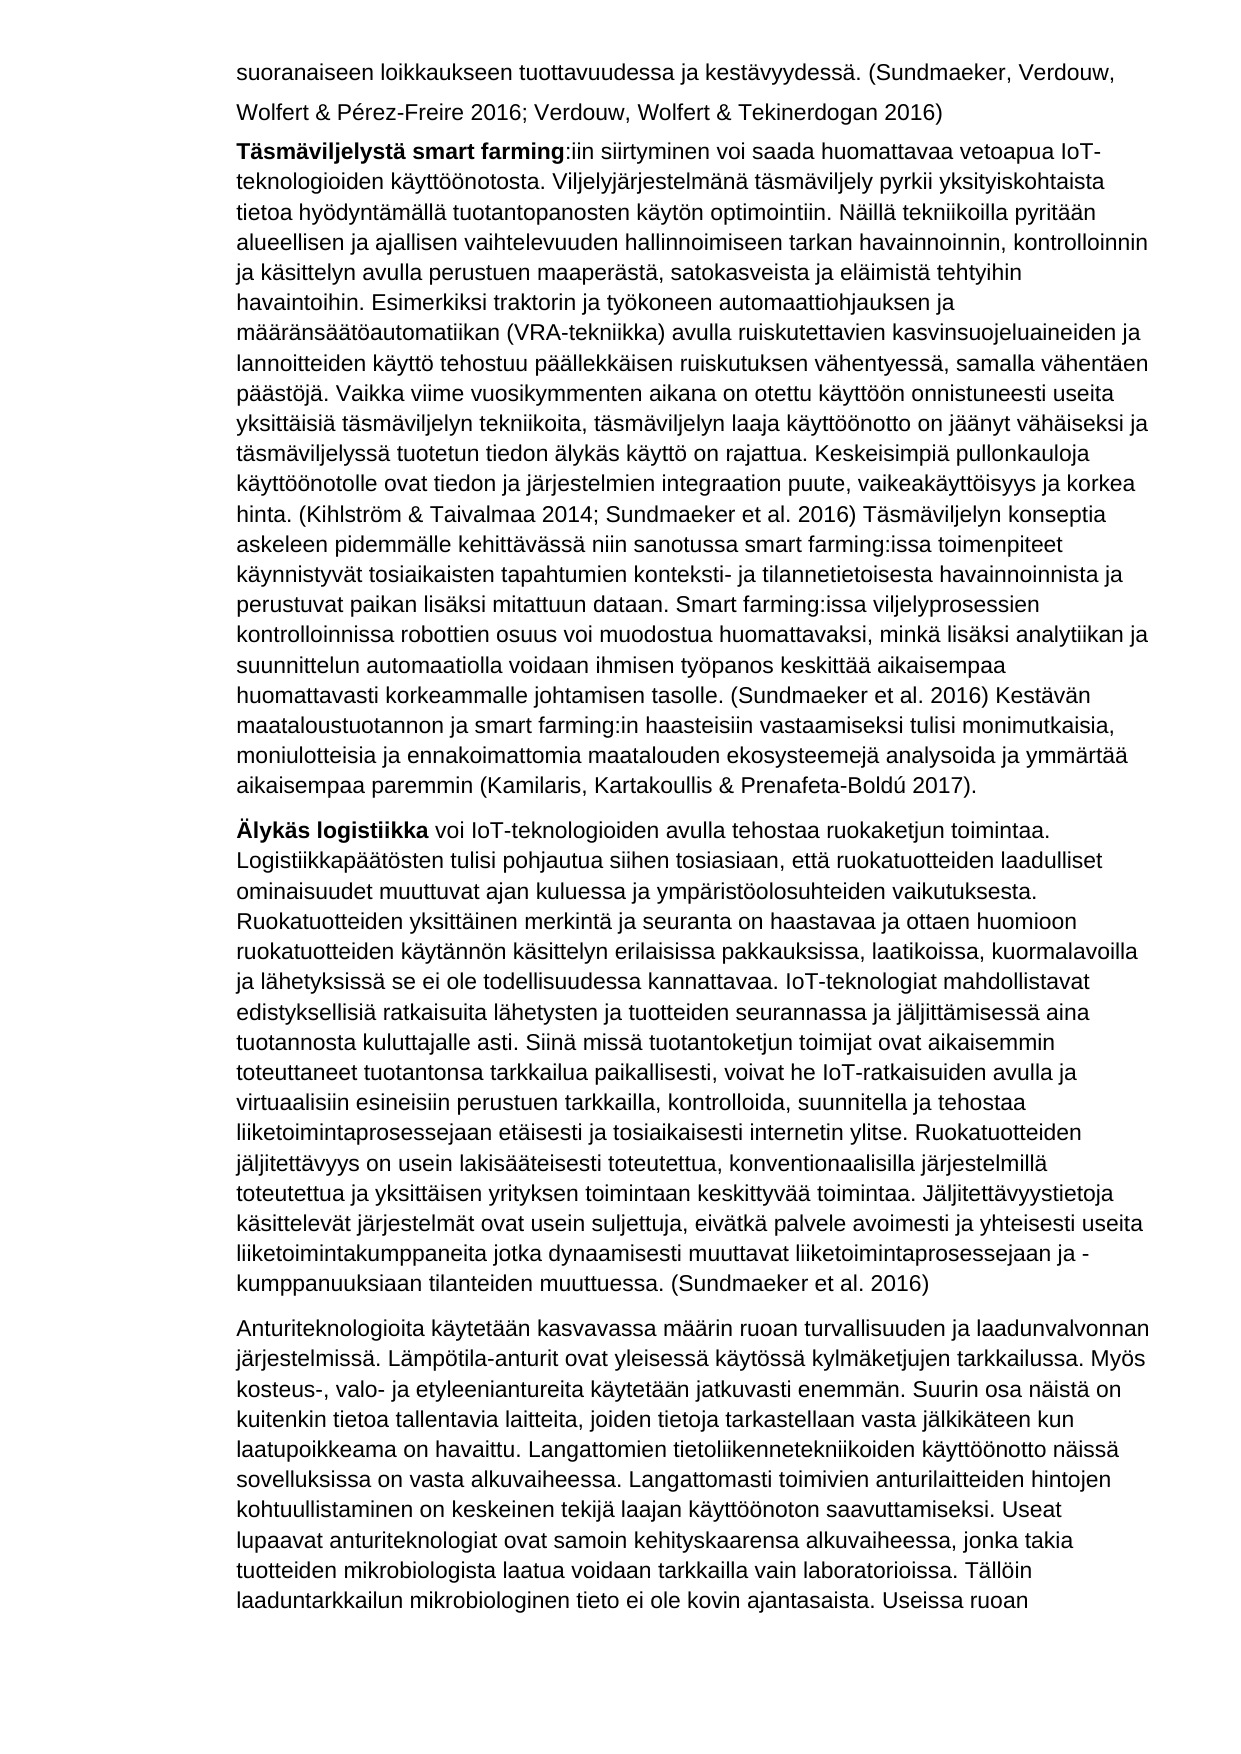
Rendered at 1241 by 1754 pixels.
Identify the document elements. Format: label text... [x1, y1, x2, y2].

text Täsmäviljelystä smart farming:iin siirtyminen voi saada huomattavaa vetoapua IoT-teknologioiden käyttöönotosta. Viljelyjärjestelmänä täsmäviljely pyrkii yksityiskohtaista tietoa hyödyntämällä tuotantopanosten käytön optimointiin. Näillä tekniikoilla pyritään alueellisen ja ajallisen vaihtelevuuden hallinnoimiseen tarkan havainnoinnin, kontrolloinnin ja käsittelyn avulla perustuen maaperästä, satokasveista ja eläimistä tehtyihin havaintoihin. Esimerkiksi traktorin ja työkoneen automaattiohjauksen ja määränsäätöautomatiikan (VRA-tekniikka) avulla ruiskutettavien kasvinsuojeluaineiden ja lannoitteiden käyttö tehostuu päällekkäisen ruiskutuksen vähentyessä, samalla vähentäen päästöjä. Vaikka viime vuosikymmenten aikana on otettu käyttöön onnistuneesti useita yksittäisiä täsmäviljelyn tekniikoita, täsmäviljelyn laaja käyttöönotto on jäänyt vähäiseksi ja täsmäviljelyssä tuotetun tiedon älykäs käyttö on rajattua. Keskeisimpiä pullonkauloja käyttöönotolle ovat tiedon ja järjestelmien integraation puute, vaikeakäyttöisyys ja korkea hinta. (Kihlström & Taivalmaa 2014; Sundmaeker et al. 2016) Täsmäviljelyn konseptia askeleen pidemmälle kehittävässä niin sanotussa smart farming:issa toimenpiteet käynnistyvät tosiaikaisten tapahtumien konteksti- ja tilannetietoisesta havainnoinnista ja perustuvat paikan lisäksi mitattuun dataan. Smart farming:issa viljelyprosessien kontrolloinnissa robottien osuus voi muodostua huomattavaksi, minkä lisäksi analytiikan ja suunnittelun automaatiolla voidaan ihmisen työpanos keskittää aikaisempaa huomattavasti korkeammalle johtamisen tasolle. (Sundmaeker et al. 2016) Kestävän maataloustuotannon ja smart farming:in haasteisiin vastaamiseksi tulisi monimutkaisia, moniulotteisia ja ennakoimattomia maatalouden ekosysteemejä analysoida ja ymmärtää aikaisempaa paremmin (Kamilaris, Kartakoullis & Prenafeta-Boldú 2017). [236, 138, 1152, 799]
text Älykäs logistiikka voi IoT-teknologioiden avulla tehostaa ruokaketjun toimintaa. Logistiikkapäätösten tulisi pohjautua siihen tosiasiaan, että ruokatuotteiden laadulliset ominaisuudet muuttuvat ajan kuluessa ja ympäristöolosuhteiden vaikutuksesta. Ruokatuotteiden yksittäinen merkintä ja seuranta on haastavaa ja ottaen huomioon ruokatuotteiden käytännön käsittelyn erilaisissa pakkauksissa, laatikoissa, kuormalavoilla ja lähetyksissä se ei ole todellisuudessa kannattavaa. IoT-teknologiat mahdollistavat edistyksellisiä ratkaisuita lähetysten ja tuotteiden seurannassa ja jäljittämisessä aina tuotannosta kuluttajalle asti. Siinä missä tuotantoketjun toimijat ovat aikaisemmin toteuttaneet tuotantonsa tarkkailua paikallisesti, voivat he IoT-ratkaisuiden avulla ja virtuaalisiin esineisiin perustuen tarkkailla, kontrolloida, suunnitella ja tehostaa liiketoimintaprosessejaan etäisesti ja tosiaikaisesti internetin ylitse. Ruokatuotteiden jäljitettävyys on usein lakisääteisesti toteutettua, konventionaalisilla järjestelmillä toteutettua ja yksittäisen yrityksen toimintaan keskittyvää toimintaa. Jäljitettävyystietoja käsittelevät järjestelmät ovat usein suljettuja, eivätkä palvele avoimesti ja yhteisesti useita liiketoimintakumppaneita jotka dynaamisesti muuttavat liiketoimintaprosessejaan ja -kumppanuuksiaan tilanteiden muuttuessa. (Sundmaeker et al. 2016) [236, 817, 1152, 1297]
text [236, 1315, 1152, 1613]
